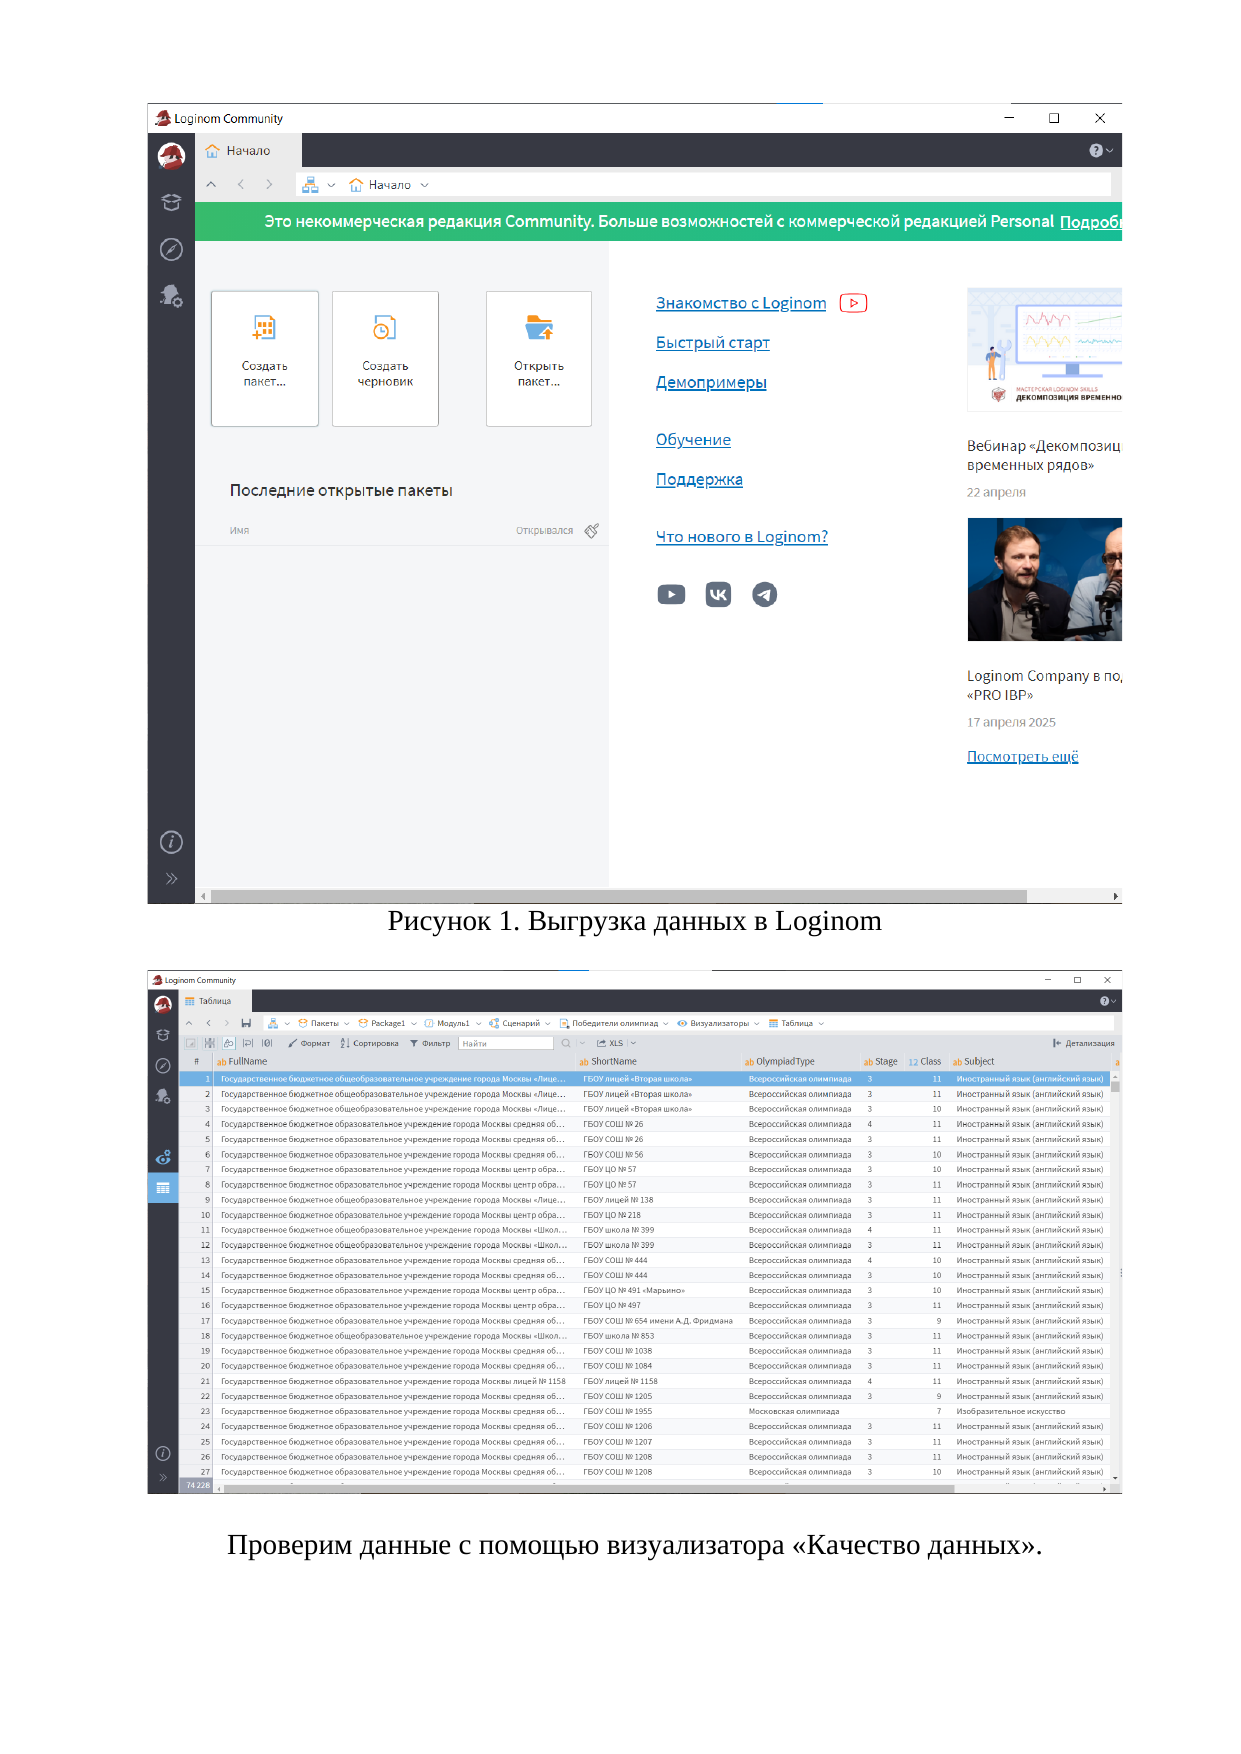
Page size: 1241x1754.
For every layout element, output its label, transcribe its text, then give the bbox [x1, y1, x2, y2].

picture [147, 970, 1123, 1494]
text Проверим данные с помощью визуализатора «Качество данных». [118, 1527, 1152, 1561]
text Рисунок 1. Выгрузка данных в Loginom [118, 903, 1152, 937]
picture [147, 103, 1123, 904]
